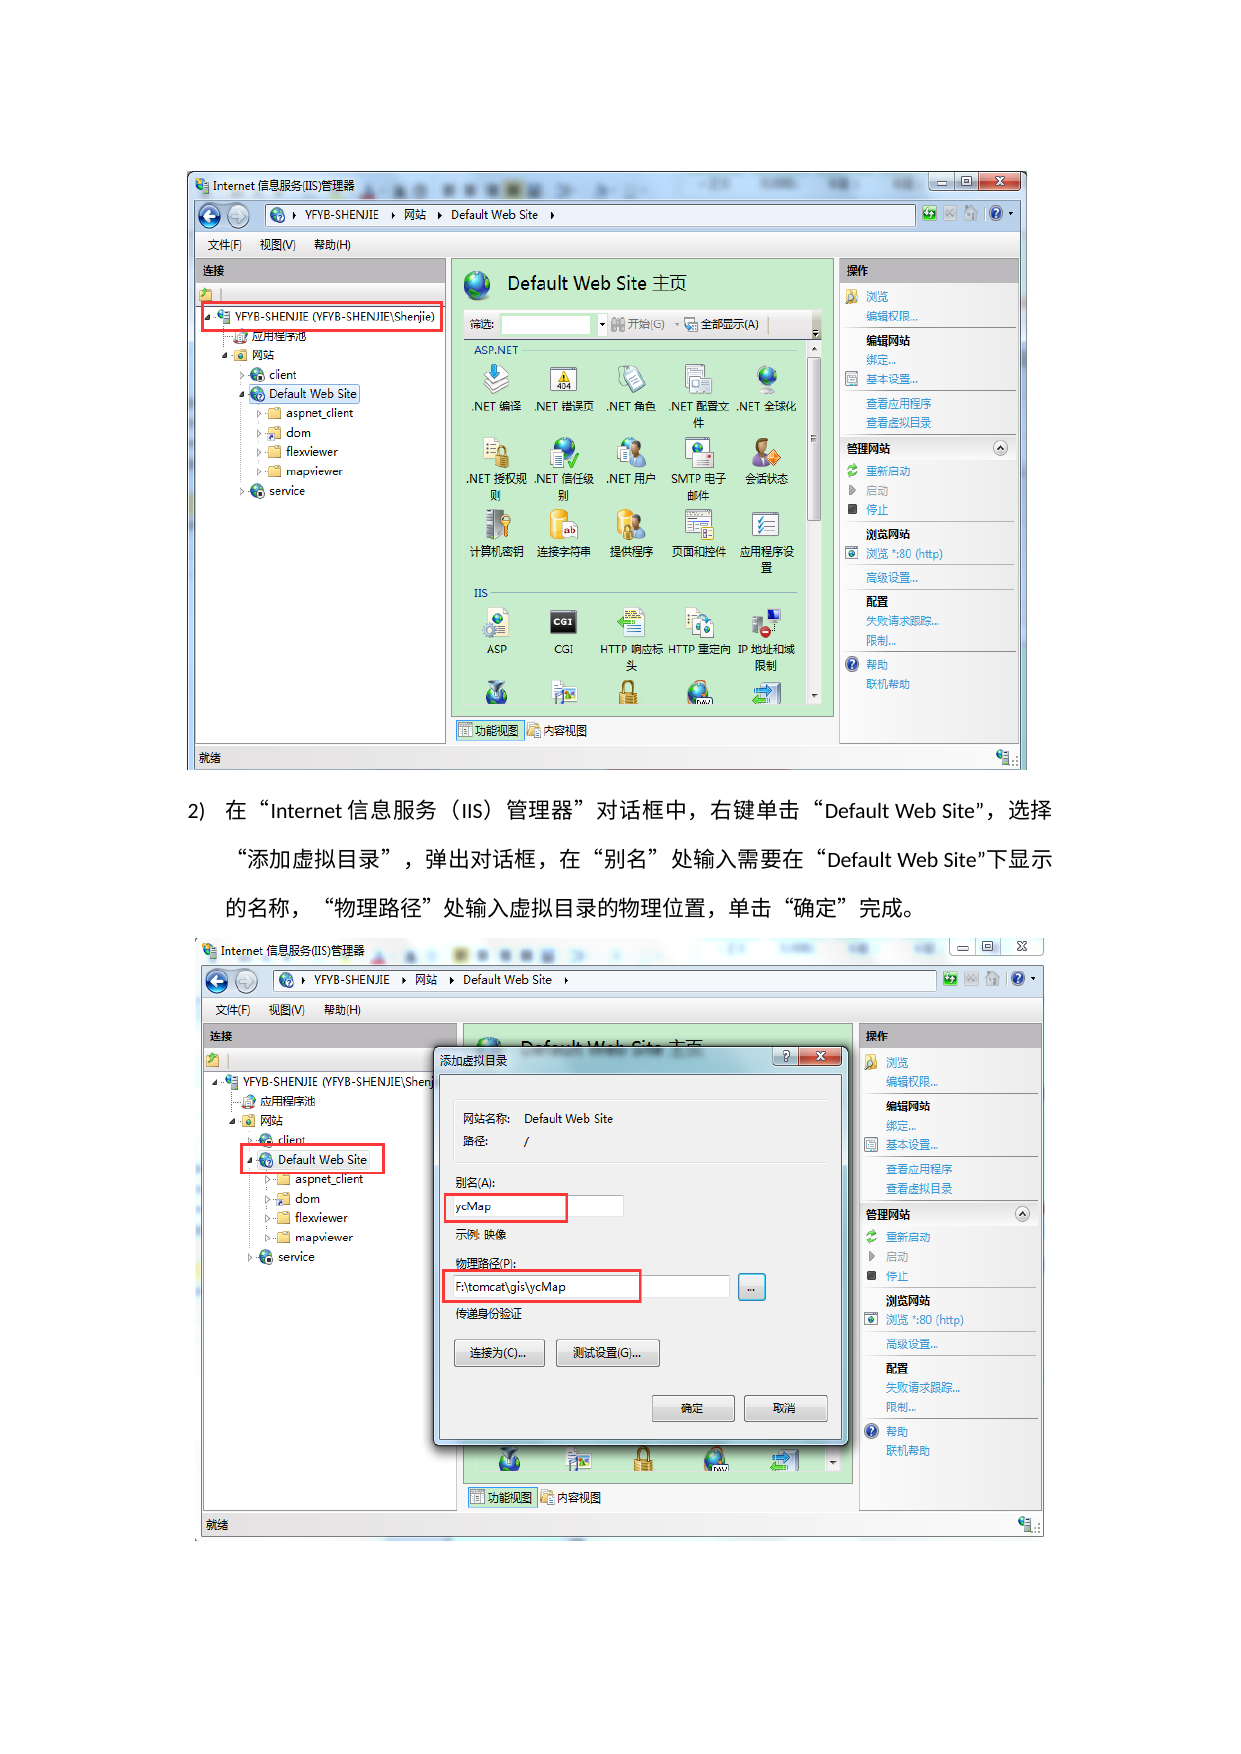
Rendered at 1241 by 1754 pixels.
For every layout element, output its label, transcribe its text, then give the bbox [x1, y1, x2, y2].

picture [195, 938, 1045, 1541]
picture [187, 171, 1027, 770]
list 在“Internet信息服务（IIS）管理器”对话框中，右键单击“Default Web Site”，选择“添加虚拟目录”，弹出对话框，在“别名”处输入需要在“Default Web Site”下显示的名称，“物理路径”处输入虚拟目录的物理位置，单击“确定”完成。 [187, 793, 1053, 923]
